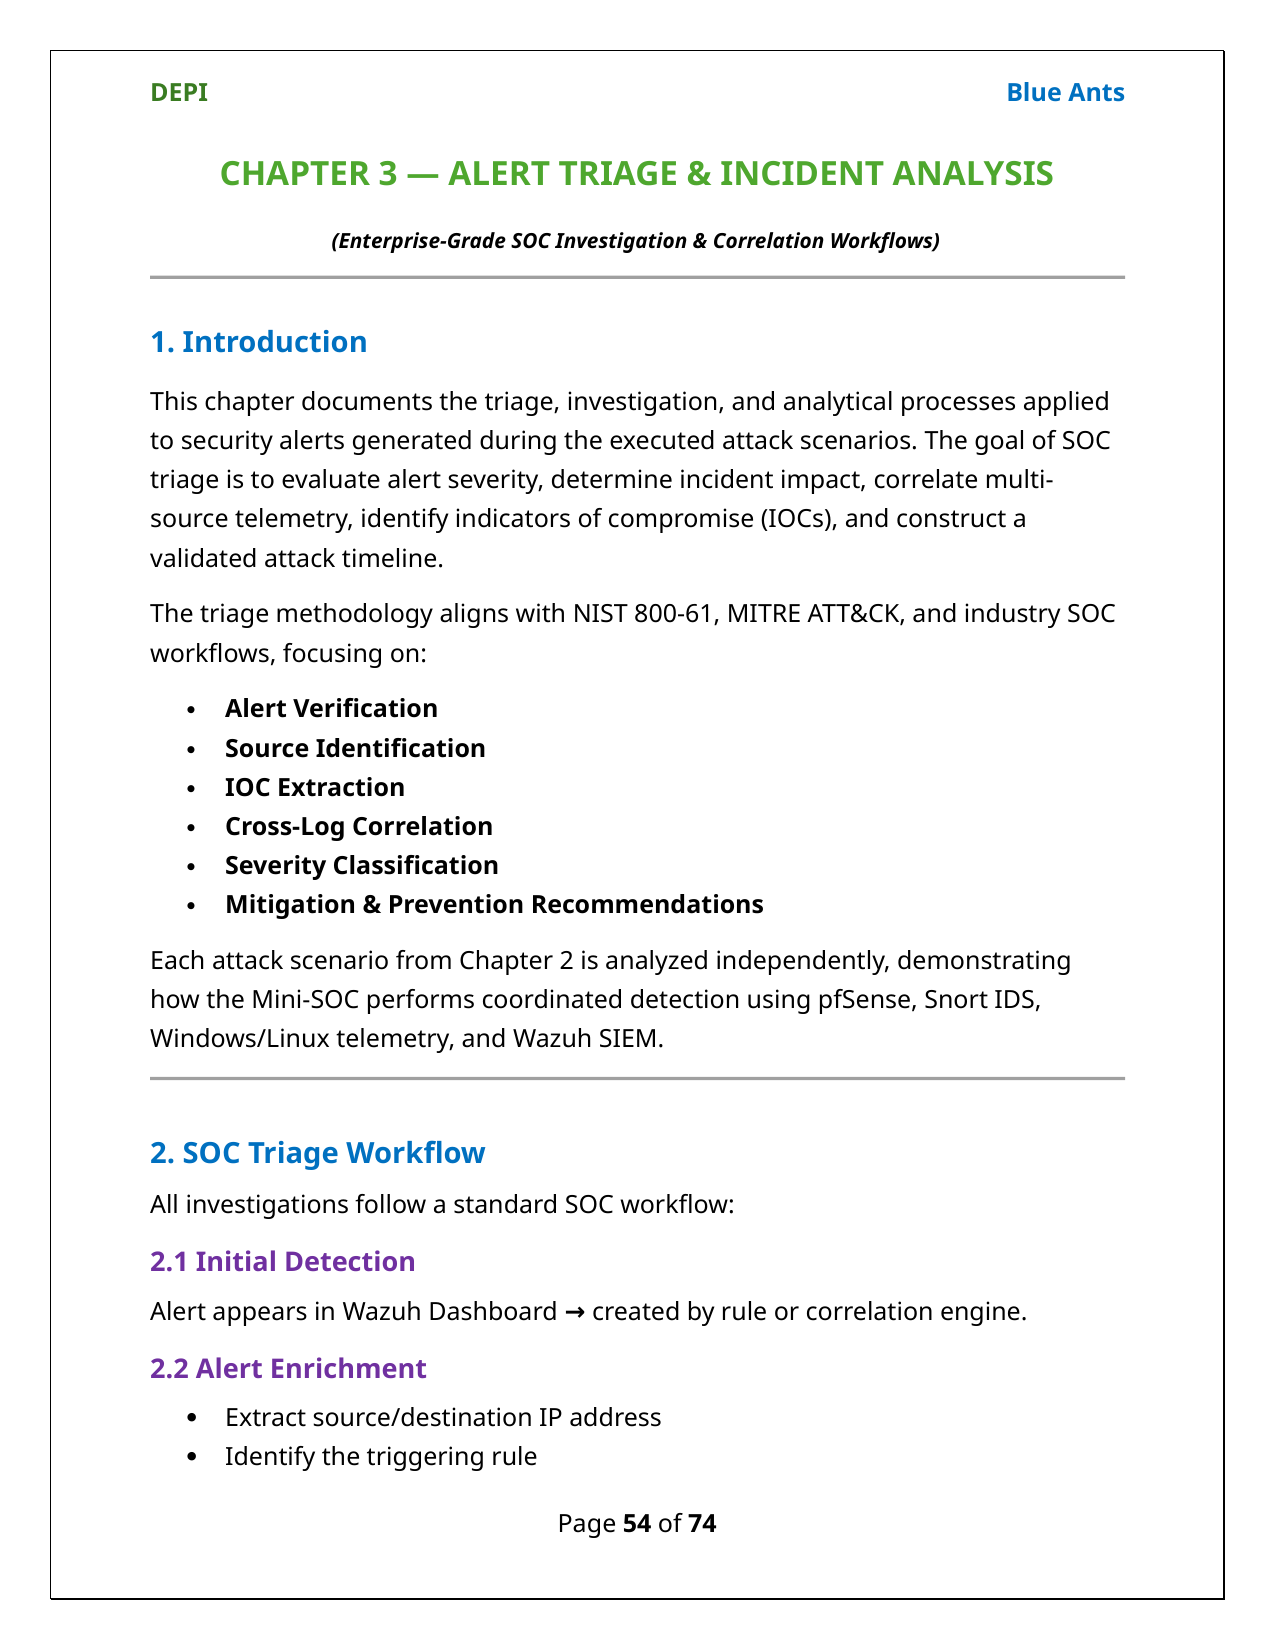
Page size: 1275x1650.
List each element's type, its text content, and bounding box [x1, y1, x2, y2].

text 1. Introduction [150, 279, 1124, 361]
list Identify the triggering rule [187, 1439, 1124, 1473]
list Alert Verification [187, 691, 1124, 725]
list Severity Classification [187, 848, 1124, 882]
list Cross-Log Correlation [187, 809, 1124, 843]
list Source Identification [187, 730, 1124, 764]
text (Enterprise-Grade SOC Investigation & Correlation Workflows) [150, 226, 1124, 255]
subtitle 2. SOC Triage Workflow [150, 1133, 1124, 1172]
text Each attack scenario from Chapter 2 is analyzed independently, demonstrating how the Mini-SOC performs coordinated detection using pfSense, Snort IDS, Windows/Linux telemetry, and Wazuh SIEM. [150, 943, 1124, 1055]
subtitle 2.1 Initial Detection [150, 1243, 1124, 1279]
text All investigations follow a standard SOC workflow: [150, 1187, 1124, 1221]
text The triage methodology aligns with NIST 800-61, MITRE ATT&CK, and industry SOC workflows, focusing on: [150, 596, 1124, 669]
list Mitigation & Prevention Recommendations [187, 887, 1124, 921]
list IOC Extraction [187, 769, 1124, 803]
list Extract source/destination IP address [187, 1400, 1124, 1434]
subtitle CHAPTER 3 — ALERT TRIAGE & INCIDENT ANALYSIS [150, 150, 1124, 195]
text Alert appears in Wazuh Dashboard → created by rule or correlation engine. [150, 1293, 1124, 1327]
subtitle 2.2 Alert Enrichment [150, 1349, 1124, 1386]
text This chapter documents the triage, investigation, and analytical processes applied to security alerts generated during the executed attack scenarios. The goal of SOC triage is to evaluate alert severity, determine incident impact, correlate multi-source telemetry, identify indicators of compromise (IOCs), and construct a validated attack timeline. [150, 384, 1124, 574]
